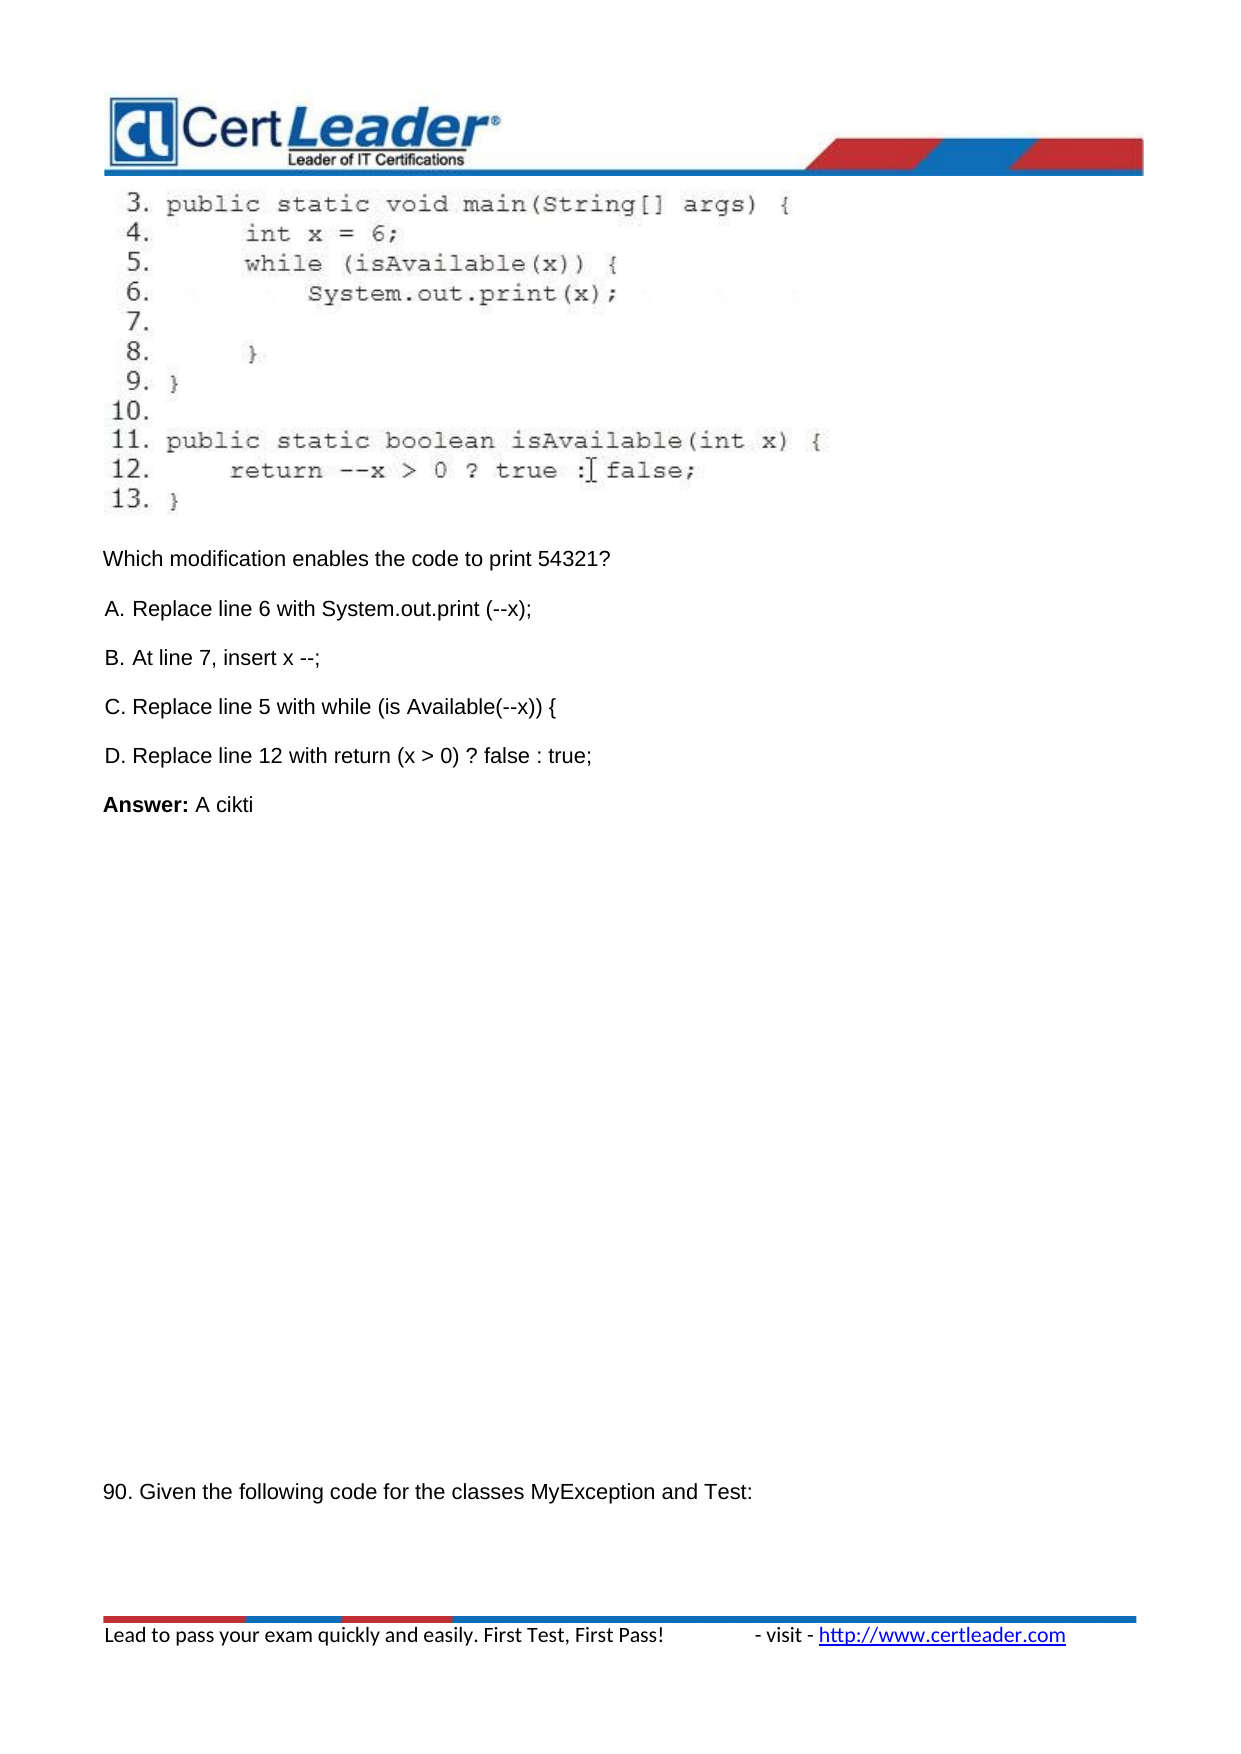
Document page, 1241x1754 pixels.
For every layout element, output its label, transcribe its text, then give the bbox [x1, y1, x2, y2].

list Replace line 5 with while (is Available(--x)) { [104, 693, 1136, 719]
text 90. Given the following code for the classes MyException and Test: [103, 1479, 1136, 1504]
list Replace line 12 with return (x > 0) ? false : true; [104, 743, 1136, 768]
subtitle Answer: A cikti [103, 792, 1136, 817]
text Which modification enables the code to print 54321? [103, 546, 1136, 572]
list At line 7, insert x --; [104, 644, 1136, 670]
list Replace line 6 with System.out.print (--x); [104, 595, 1136, 621]
picture [104, 178, 835, 528]
picture [104, 90, 1144, 176]
picture [103, 1616, 1137, 1623]
